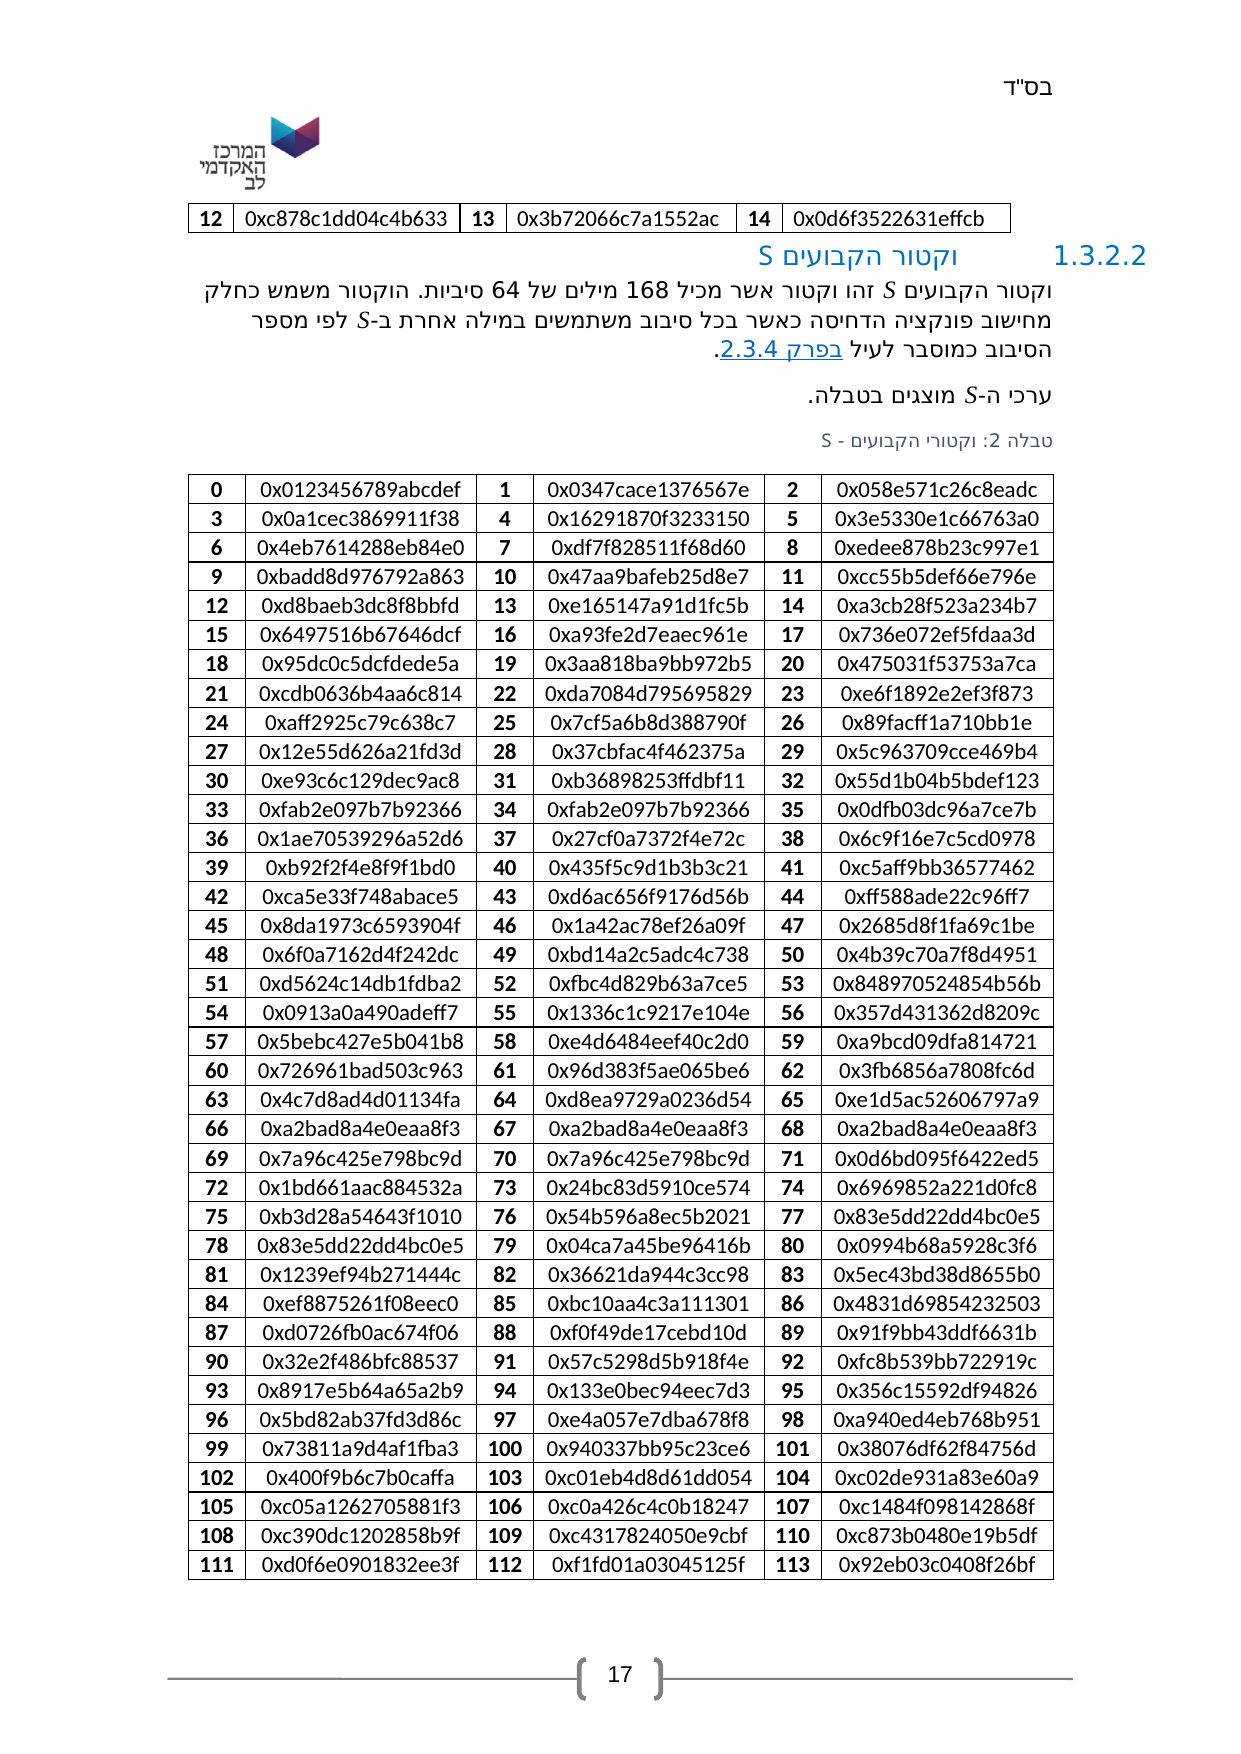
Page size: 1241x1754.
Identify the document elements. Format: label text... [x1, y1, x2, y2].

table_cell 25 [477, 708, 533, 736]
table_cell 0xdf7f828511f68d60 [534, 533, 764, 561]
table_cell 57 [189, 1028, 245, 1055]
table_cell 0x4eb7614288eb84e0 [246, 533, 476, 561]
table_cell 0xa940ed4eb768b951 [822, 1405, 1053, 1433]
table_cell 0xb3d28a54643f1010 [246, 1202, 476, 1230]
table_cell 33 [189, 795, 245, 823]
table_cell 0x04ca7a45be96416b [534, 1231, 764, 1259]
table_cell 0xf1fd01a03045125f [534, 1551, 764, 1578]
table_cell 0xe4d6484eef40c2d0 [534, 1028, 764, 1055]
table_cell 0x1bd661aac884532a [246, 1173, 476, 1201]
table_cell 0xc873b0480e19b5df [822, 1521, 1053, 1549]
table_cell 32 [765, 766, 821, 794]
table_cell 0x0d6f3522631effcb [783, 204, 1010, 232]
table_cell 0x357d431362d8209c [822, 998, 1053, 1026]
table_cell 109 [477, 1521, 533, 1549]
table_cell 15 [189, 621, 245, 648]
table_header 0x058e571c26c8eadc [822, 475, 1053, 503]
table_cell 0x1a42ac78ef26a09f [534, 911, 764, 939]
table_cell 0xc4317824050e9cbf [534, 1521, 764, 1549]
table_cell 54 [189, 998, 245, 1026]
table_cell 0xe1d5ac52606797a9 [822, 1086, 1053, 1113]
table_cell 0x24bc83d5910ce574 [534, 1173, 764, 1201]
table_cell 0x726961bad503c963 [246, 1056, 476, 1084]
table_cell 0x5ec43bd38d8655b0 [822, 1260, 1053, 1288]
table_cell 0x57c5298d5b918f4e [534, 1347, 764, 1375]
table_cell 38 [765, 824, 821, 852]
table_cell 7 [477, 533, 533, 561]
table_header 0 [189, 475, 245, 503]
table_cell 0x3b72066c7a1552ac [507, 204, 736, 232]
table_cell 64 [477, 1086, 533, 1113]
table_cell 0x7cf5a6b8d388790f [534, 708, 764, 736]
table_cell 0xaff2925c79c638c7 [246, 708, 476, 736]
table_cell 113 [765, 1551, 821, 1578]
table_cell 75 [189, 1202, 245, 1230]
table_cell 12 [189, 591, 245, 619]
table_cell 0x95dc0c5dcfdede5a [246, 650, 476, 678]
table_cell 74 [765, 1173, 821, 1201]
table_cell 26 [765, 708, 821, 736]
table_cell 0x1336c1c9217e104e [534, 998, 764, 1026]
table_cell 0xca5e33f748abace5 [246, 882, 476, 910]
table_cell 51 [189, 969, 245, 997]
table_cell 30 [189, 766, 245, 794]
table_cell 0x32e2f486bfc88537 [246, 1347, 476, 1375]
table_cell 73 [477, 1173, 533, 1201]
table_cell 0x736e072ef5fdaa3d [822, 621, 1053, 648]
table_cell 0x36621da944c3cc98 [534, 1260, 764, 1288]
table_cell 91 [477, 1347, 533, 1375]
table_cell 79 [477, 1231, 533, 1259]
table_cell 35 [765, 795, 821, 823]
table_cell 0xa2bad8a4e0eaa8f3 [534, 1115, 764, 1143]
table_cell 3 [189, 504, 245, 532]
table_cell 0x5bd82ab37fd3d86c [246, 1405, 476, 1433]
table_cell 0xfc8b539bb722919c [822, 1347, 1053, 1375]
table_cell 0xe4a057e7dba678f8 [534, 1405, 764, 1433]
table_cell 106 [477, 1493, 533, 1520]
table_cell 71 [765, 1144, 821, 1172]
table_cell 0x5c963709cce469b4 [822, 737, 1053, 765]
table_cell 0xff588ade22c96ff7 [822, 882, 1053, 910]
table_cell 86 [765, 1289, 821, 1317]
table_cell 112 [477, 1551, 533, 1578]
table_cell 108 [189, 1521, 245, 1549]
table_cell 24 [189, 708, 245, 736]
table_cell 17 [765, 621, 821, 648]
table_cell 0xd0726fb0ac674f06 [246, 1318, 476, 1346]
table_cell 0x4831d69854232503 [822, 1289, 1053, 1317]
table_cell 18 [189, 650, 245, 678]
table_cell 88 [477, 1318, 533, 1346]
table_cell 11 [765, 563, 821, 590]
table_header 2 [765, 475, 821, 503]
table_cell 50 [765, 940, 821, 968]
table_cell 21 [189, 679, 245, 707]
table_cell 0x3fb6856a7808fc6d [822, 1056, 1053, 1084]
table_cell 0xd6ac656f9176d56b [534, 882, 764, 910]
table_cell 0x133e0bec94eec7d3 [534, 1376, 764, 1404]
table_cell 0x91f9bb43ddf6631b [822, 1318, 1053, 1346]
table_cell 0x940337bb95c23ce6 [534, 1434, 764, 1462]
table_cell 0xc390dc1202858b9f [246, 1521, 476, 1549]
table_cell 31 [477, 766, 533, 794]
text טבלה 2: וקטורי הקבועים - S [187, 428, 1053, 453]
table_cell 69 [189, 1144, 245, 1172]
table_cell 81 [189, 1260, 245, 1288]
table_cell 0x8da1973c6593904f [246, 911, 476, 939]
table_cell 85 [477, 1289, 533, 1317]
table_cell 0x1ae70539296a52d6 [246, 824, 476, 852]
table_cell 0x1239ef94b271444c [246, 1260, 476, 1288]
table_cell 66 [189, 1115, 245, 1143]
table_cell 103 [477, 1463, 533, 1491]
table_cell 29 [765, 737, 821, 765]
table_cell 83 [765, 1260, 821, 1288]
table_cell 0x356c15592df94826 [822, 1376, 1053, 1404]
table_cell 52 [477, 969, 533, 997]
table_cell 0x5bebc427e5b041b8 [246, 1028, 476, 1055]
table_cell 0x0dfb03dc96a7ce7b [822, 795, 1053, 823]
table_cell 68 [765, 1115, 821, 1143]
table_cell 0x3aa818ba9bb972b5 [534, 650, 764, 678]
table_cell 77 [765, 1202, 821, 1230]
table_cell 10 [477, 563, 533, 590]
table_cell 101 [765, 1434, 821, 1462]
table_cell 0xc02de931a83e60a9 [822, 1463, 1053, 1491]
table_cell 89 [765, 1318, 821, 1346]
table_cell 78 [189, 1231, 245, 1259]
table_cell 110 [765, 1521, 821, 1549]
table_cell 0xe6f1892e2ef3f873 [822, 679, 1053, 707]
table_cell 0x83e5dd22dd4bc0e5 [246, 1231, 476, 1259]
table_cell 37 [477, 824, 533, 852]
table_cell 90 [189, 1347, 245, 1375]
table_cell 0xedee878b23c997e1 [822, 533, 1053, 561]
table_cell 72 [189, 1173, 245, 1201]
table_cell 34 [477, 795, 533, 823]
table_cell 100 [477, 1434, 533, 1462]
table_cell 0x0a1cec3869911f38 [246, 504, 476, 532]
table_cell 0xb92f2f4e8f9f1bd0 [246, 853, 476, 881]
table_cell 55 [477, 998, 533, 1026]
table_cell 53 [765, 969, 821, 997]
table_cell 0x2685d8f1fa69c1be [822, 911, 1053, 939]
table_cell 22 [477, 679, 533, 707]
table_cell 0x55d1b04b5bdef123 [822, 766, 1053, 794]
table_cell 93 [189, 1376, 245, 1404]
table_cell 0xc01eb4d8d61dd054 [534, 1463, 764, 1491]
table_cell 105 [189, 1493, 245, 1520]
table_cell 0xfab2e097b7b92366 [534, 795, 764, 823]
table_cell 0x96d383f5ae065be6 [534, 1056, 764, 1084]
table_cell 41 [765, 853, 821, 881]
table_cell 36 [189, 824, 245, 852]
table_cell 0x37cbfac4f462375a [534, 737, 764, 765]
table_cell 49 [477, 940, 533, 968]
table_cell 0x16291870f3233150 [534, 504, 764, 532]
table_cell 0xc5aff9bb36577462 [822, 853, 1053, 881]
table_cell 65 [765, 1086, 821, 1113]
text ערכי ה- מוצגים בטבלה. [187, 381, 1053, 409]
table_header 0x0123456789abcdef [246, 475, 476, 503]
table_header 0x0347cace1376567e [534, 475, 764, 503]
table_cell 0x0d6bd095f6422ed5 [822, 1144, 1053, 1172]
table_cell 4 [477, 504, 533, 532]
table_cell 20 [765, 650, 821, 678]
table_cell 62 [765, 1056, 821, 1084]
table_cell 40 [477, 853, 533, 881]
table_cell 0x6c9f16e7c5cd0978 [822, 824, 1053, 852]
table_cell 0x6497516b67646dcf [246, 621, 476, 648]
table_cell 0x7a96c425e798bc9d [246, 1144, 476, 1172]
table_cell 60 [189, 1056, 245, 1084]
table_cell 0xcdb0636b4aa6c814 [246, 679, 476, 707]
table_cell 0x848970524854b56b [822, 969, 1053, 997]
table_cell 0xe93c6c129dec9ac8 [246, 766, 476, 794]
table_cell 27 [189, 737, 245, 765]
table_cell 111 [189, 1551, 245, 1578]
table_cell 0x38076df62f84756d [822, 1434, 1053, 1462]
table_cell 97 [477, 1405, 533, 1433]
table_cell 0x475031f53753a7ca [822, 650, 1053, 678]
table_cell 0x7a96c425e798bc9d [534, 1144, 764, 1172]
table_cell 63 [189, 1086, 245, 1113]
table_cell 0xd5624c14db1fdba2 [246, 969, 476, 997]
table_cell 0xd8baeb3dc8f8bbfd [246, 591, 476, 619]
table_header 1 [477, 475, 533, 503]
table_cell 94 [477, 1376, 533, 1404]
table_cell 99 [189, 1434, 245, 1462]
table_cell 0xa2bad8a4e0eaa8f3 [822, 1115, 1053, 1143]
table_cell 80 [765, 1231, 821, 1259]
table_cell 0xb36898253ffdbf11 [534, 766, 764, 794]
table_cell 95 [765, 1376, 821, 1404]
table_cell 42 [189, 882, 245, 910]
table_cell 0x54b596a8ec5b2021 [534, 1202, 764, 1230]
table_cell 0xe165147a91d1fc5b [534, 591, 764, 619]
table_cell 0x73811a9d4af1fba3 [246, 1434, 476, 1462]
table_cell 67 [477, 1115, 533, 1143]
table_cell 9 [189, 563, 245, 590]
table_cell 0xef8875261f08eec0 [246, 1289, 476, 1317]
table_cell 0x400f9b6c7b0caffa [246, 1463, 476, 1491]
table_cell 12 [189, 204, 233, 232]
table_cell 102 [189, 1463, 245, 1491]
table_cell 0x8917e5b64a65a2b9 [246, 1376, 476, 1404]
table_cell 8 [765, 533, 821, 561]
table_cell 0x89facff1a710bb1e [822, 708, 1053, 736]
table_cell 45 [189, 911, 245, 939]
table_cell 43 [477, 882, 533, 910]
table_cell 70 [477, 1144, 533, 1172]
table_cell 0x6969852a221d0fc8 [822, 1173, 1053, 1201]
table_cell 0xfab2e097b7b92366 [246, 795, 476, 823]
table_cell 84 [189, 1289, 245, 1317]
table_cell 0xbadd8d976792a863 [246, 563, 476, 590]
table_cell 76 [477, 1202, 533, 1230]
text וקטור הקבועים זהו וקטור אשר מכיל 168 מילים של 64 סיביות. הוקטור משמש כחלק מחישוב פונקציה הדחיסה כאשר בכל סיבוב משתמשים במילה אחרת ב- לפי מספר הסיבוב כמוסבר לעיל בפרק 2.3.4. [187, 277, 1053, 363]
table_cell 96 [189, 1405, 245, 1433]
table_cell 107 [765, 1493, 821, 1520]
subtitle וקטור הקבועים S [187, 237, 1053, 274]
table_cell 28 [477, 737, 533, 765]
table_cell 0xa93fe2d7eaec961e [534, 621, 764, 648]
table_cell 0x83e5dd22dd4bc0e5 [822, 1202, 1053, 1230]
table_cell 0x12e55d626a21fd3d [246, 737, 476, 765]
table_cell 92 [765, 1347, 821, 1375]
table_cell 0xc1484f098142868f [822, 1493, 1053, 1520]
table_cell 58 [477, 1028, 533, 1055]
table_cell 39 [189, 853, 245, 881]
table_cell 6 [189, 533, 245, 561]
table_cell 0xd8ea9729a0236d54 [534, 1086, 764, 1113]
table_cell 0x92eb03c0408f26bf [822, 1551, 1053, 1578]
table_cell 56 [765, 998, 821, 1026]
table_cell 19 [477, 650, 533, 678]
table_cell 0x0994b68a5928c3f6 [822, 1231, 1053, 1259]
table_cell 0x47aa9bafeb25d8e7 [534, 563, 764, 590]
table_cell 0x435f5c9d1b3b3c21 [534, 853, 764, 881]
table_cell 0x3e5330e1c66763a0 [822, 504, 1053, 532]
table_cell 104 [765, 1463, 821, 1491]
table_cell 98 [765, 1405, 821, 1433]
table_cell 0xc0a426c4c0b18247 [534, 1493, 764, 1520]
table_cell 13 [461, 204, 506, 232]
table_cell 44 [765, 882, 821, 910]
table_cell 0xc05a1262705881f3 [246, 1493, 476, 1520]
table_cell 0xc878c1dd04c4b633 [234, 204, 459, 232]
table_cell 61 [477, 1056, 533, 1084]
table_cell 0xbc10aa4c3a111301 [534, 1289, 764, 1317]
table_cell 23 [765, 679, 821, 707]
table_cell 0x4c7d8ad4d01134fa [246, 1086, 476, 1113]
table_cell 87 [189, 1318, 245, 1346]
table_cell 0x4b39c70a7f8d4951 [822, 940, 1053, 968]
table_cell 0xa9bcd09dfa814721 [822, 1028, 1053, 1055]
table_cell 48 [189, 940, 245, 968]
table_cell 13 [477, 591, 533, 619]
table_cell 14 [765, 591, 821, 619]
table_cell 5 [765, 504, 821, 532]
table_cell 0x6f0a7162d4f242dc [246, 940, 476, 968]
table_cell 82 [477, 1260, 533, 1288]
table_cell 47 [765, 911, 821, 939]
table_cell 16 [477, 621, 533, 648]
table_cell 0xd0f6e0901832ee3f [246, 1551, 476, 1578]
table_cell 0xcc55b5def66e796e [822, 563, 1053, 590]
table_cell 0xbd14a2c5adc4c738 [534, 940, 764, 968]
table_cell 59 [765, 1028, 821, 1055]
table_cell 0xa3cb28f523a234b7 [822, 591, 1053, 619]
table_cell 0xa2bad8a4e0eaa8f3 [246, 1115, 476, 1143]
table_cell 0x0913a0a490adeff7 [246, 998, 476, 1026]
table_cell 14 [737, 204, 782, 232]
table_cell 0x27cf0a7372f4e72c [534, 824, 764, 852]
table_cell 0xda7084d795695829 [534, 679, 764, 707]
table_cell 0xf0f49de17cebd10d [534, 1318, 764, 1346]
table_cell 0xfbc4d829b63a7ce5 [534, 969, 764, 997]
table_cell 46 [477, 911, 533, 939]
